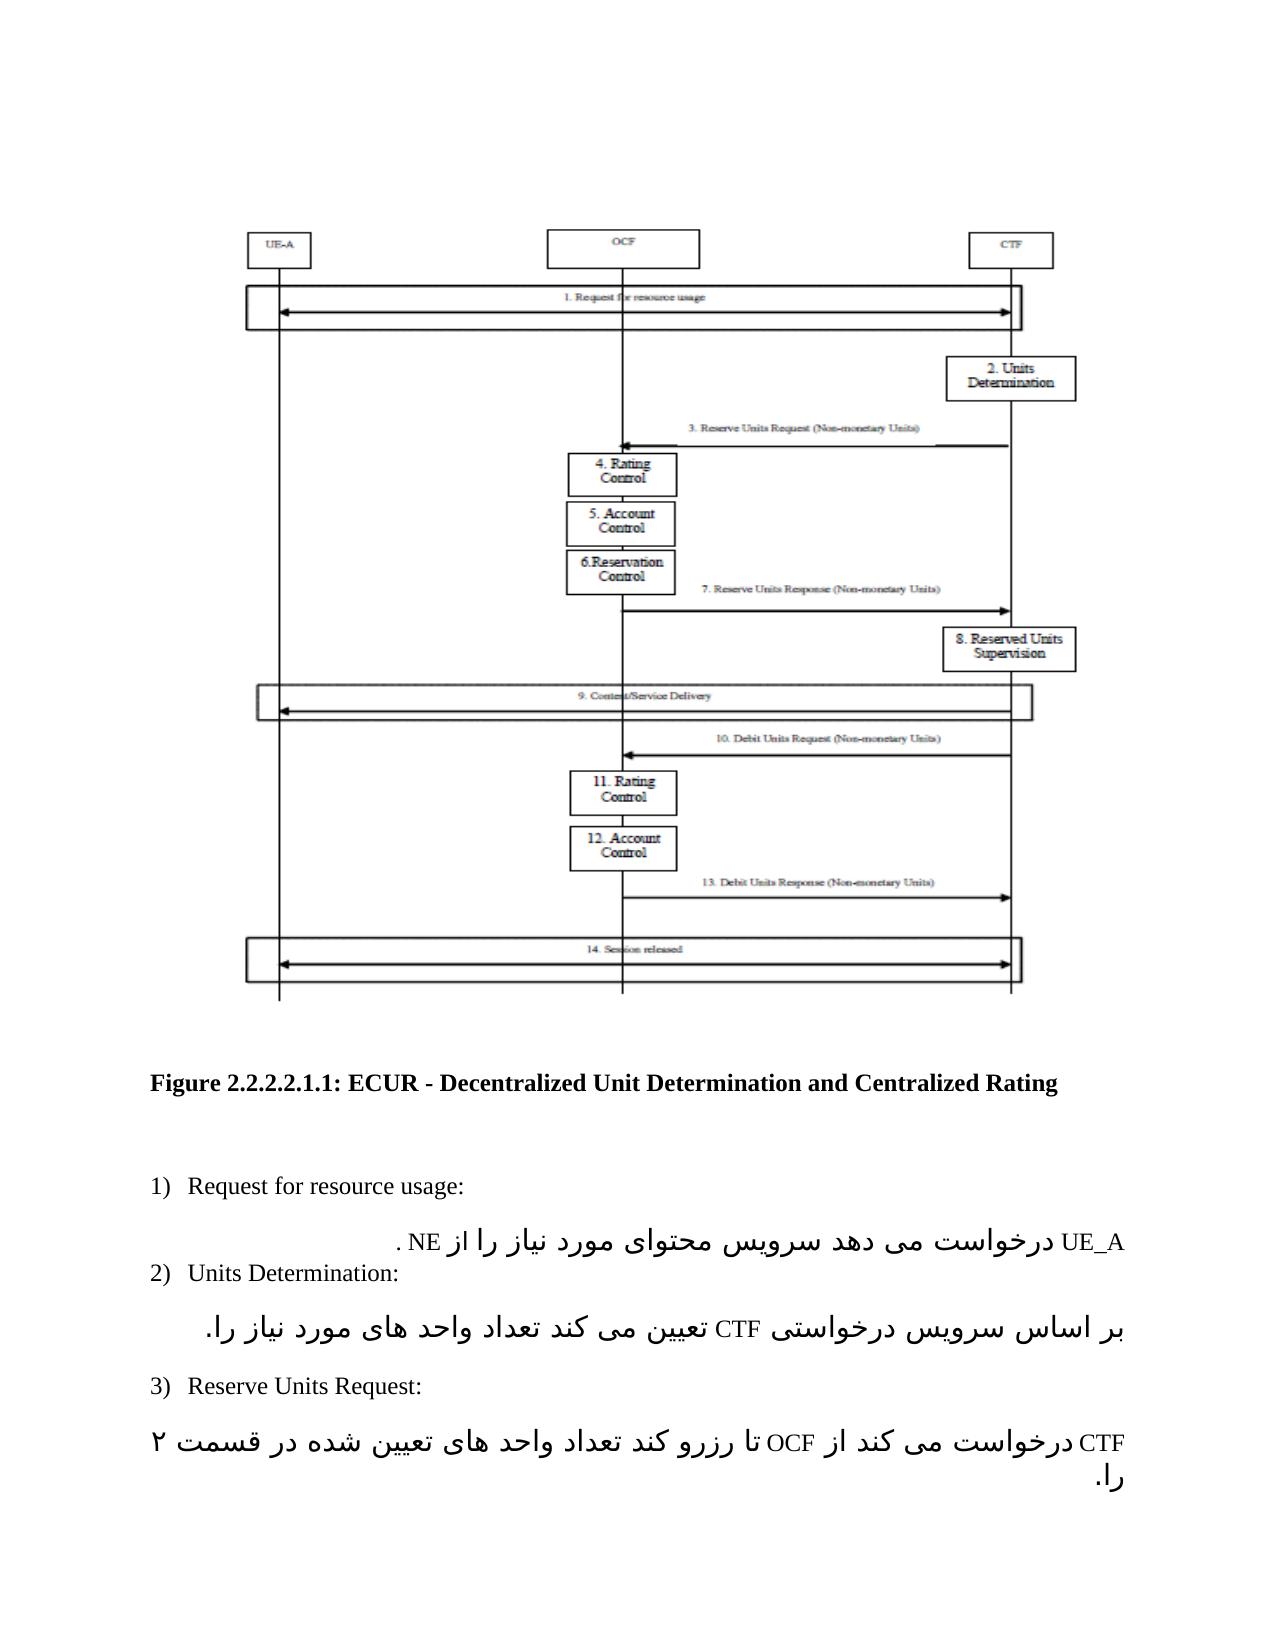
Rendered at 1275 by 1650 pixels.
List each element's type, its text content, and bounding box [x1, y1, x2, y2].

list Request for resource usage: [150, 1171, 1125, 1200]
list Reserve Units Request: [150, 1371, 1125, 1400]
list UE_A درخواست می دهد سرویس محتوای مورد نیاز را از NE . [150, 1224, 1125, 1258]
picture [150, 229, 1110, 1007]
text Figure 2.2.2.2.1.1: ECUR - Decentralized Unit Determination and Centralized Rating [150, 1068, 1125, 1097]
list بر اساس سرویس درخواستی CTF تعیین می کند تعداد واحد های مورد نیاز را. [150, 1311, 1125, 1344]
list Units Determination: [150, 1258, 1125, 1286]
list CTF درخواست می کند از OCF تا رزرو کند تعداد واحد های تعیین شده در قسمت ۲ را. [150, 1424, 1125, 1492]
